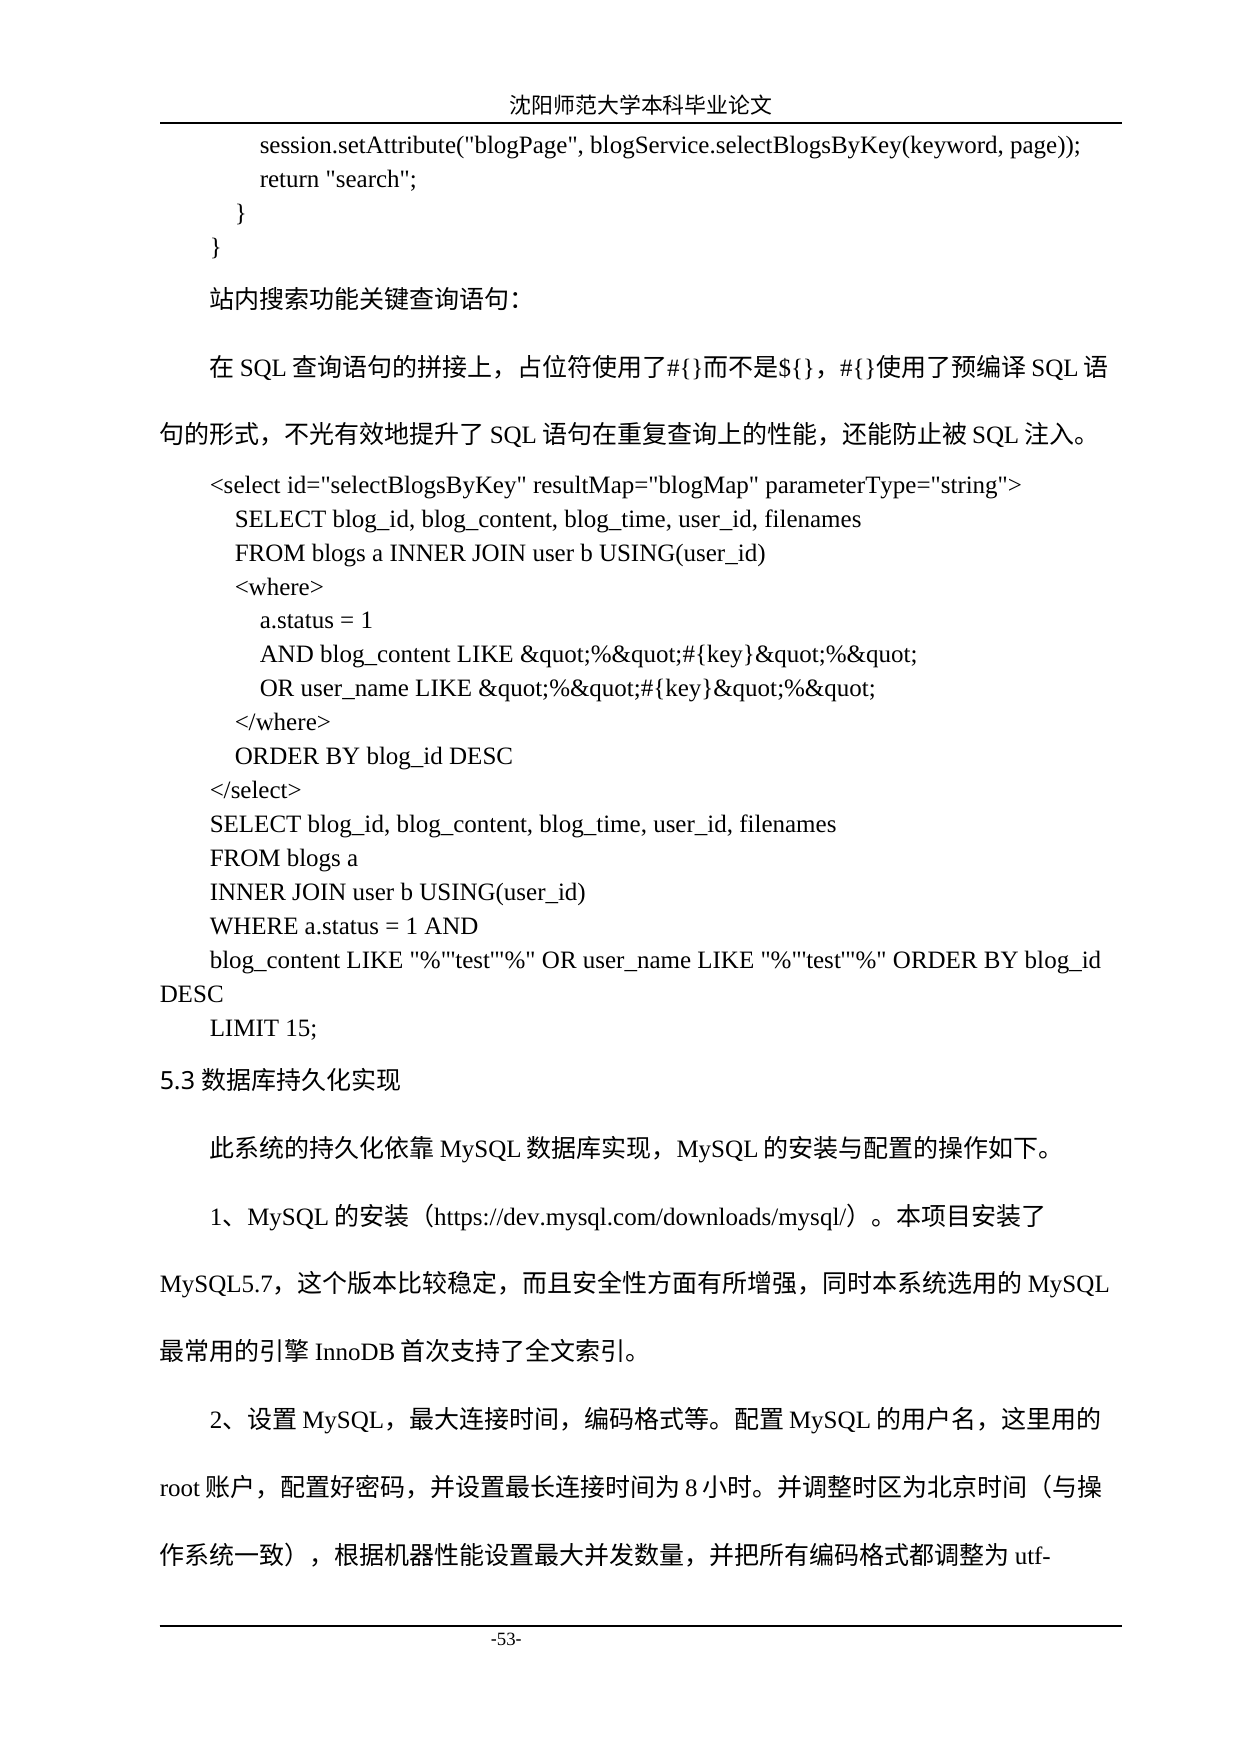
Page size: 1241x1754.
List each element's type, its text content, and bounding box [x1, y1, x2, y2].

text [159, 1384, 1122, 1588]
text blog_content LIKE "%"'test'"%" OR user_name LIKE "%"'test'"%" ORDER BY blog_id DESC [159, 942, 1122, 1010]
text a.status = 1 [159, 603, 1122, 637]
text WHERE a.status = 1 AND [159, 908, 1122, 942]
text session.setAttribute("blogPage", blogService.selectBlogsByKey(keyword, page)); [159, 127, 1122, 161]
text SELECT blog_id, blog_content, blog_time, user_id, filenames [159, 807, 1122, 841]
text 此系统的持久化依靠MySQL数据库实现，MySQL的安装与配置的操作如下。 [159, 1112, 1122, 1180]
text 在SQL查询语句的拼接上，占位符使用了#{}而不是${}，#{}使用了预编译SQL语句的形式，不光有效地提升了SQL语句在重复查询上的性能，还能防止被SQL注入。 [159, 331, 1122, 467]
text AND blog_content LIKE &quot;%&quot;#{key}&quot;%&quot; [159, 637, 1122, 671]
text OR user_name LIKE &quot;%&quot;#{key}&quot;%&quot; [159, 671, 1122, 705]
text </select> [159, 773, 1122, 807]
text } [159, 195, 1122, 229]
subtitle 5.3 数据库持久化实现 [159, 1044, 1122, 1112]
text <where> [159, 569, 1122, 603]
text FROM blogs a INNER JOIN user b USING(user_id) [159, 535, 1122, 569]
text LIMIT 15; [159, 1010, 1122, 1044]
text return "search"; [159, 161, 1122, 195]
text SELECT blog_id, blog_content, blog_time, user_id, filenames [159, 501, 1122, 535]
text ORDER BY blog_id DESC [159, 739, 1122, 773]
text FROM blogs a [159, 841, 1122, 874]
text </where> [159, 705, 1122, 739]
text 1、MySQL的安装（https://dev.mysql.com/downloads/mysql/）。本项目安装了MySQL5.7，这个版本比较稳定，而且安全性方面有所增强，同时本系统选用的MySQL最常用的引擎InnoDB首次支持了全文索引。 [159, 1180, 1122, 1384]
text <select id="selectBlogsByKey" resultMap="blogMap" parameterType="string"> [159, 467, 1122, 501]
text INNER JOIN user b USING(user_id) [159, 874, 1122, 908]
text } [159, 229, 1122, 263]
text 站内搜索功能关键查询语句： [159, 263, 1122, 331]
